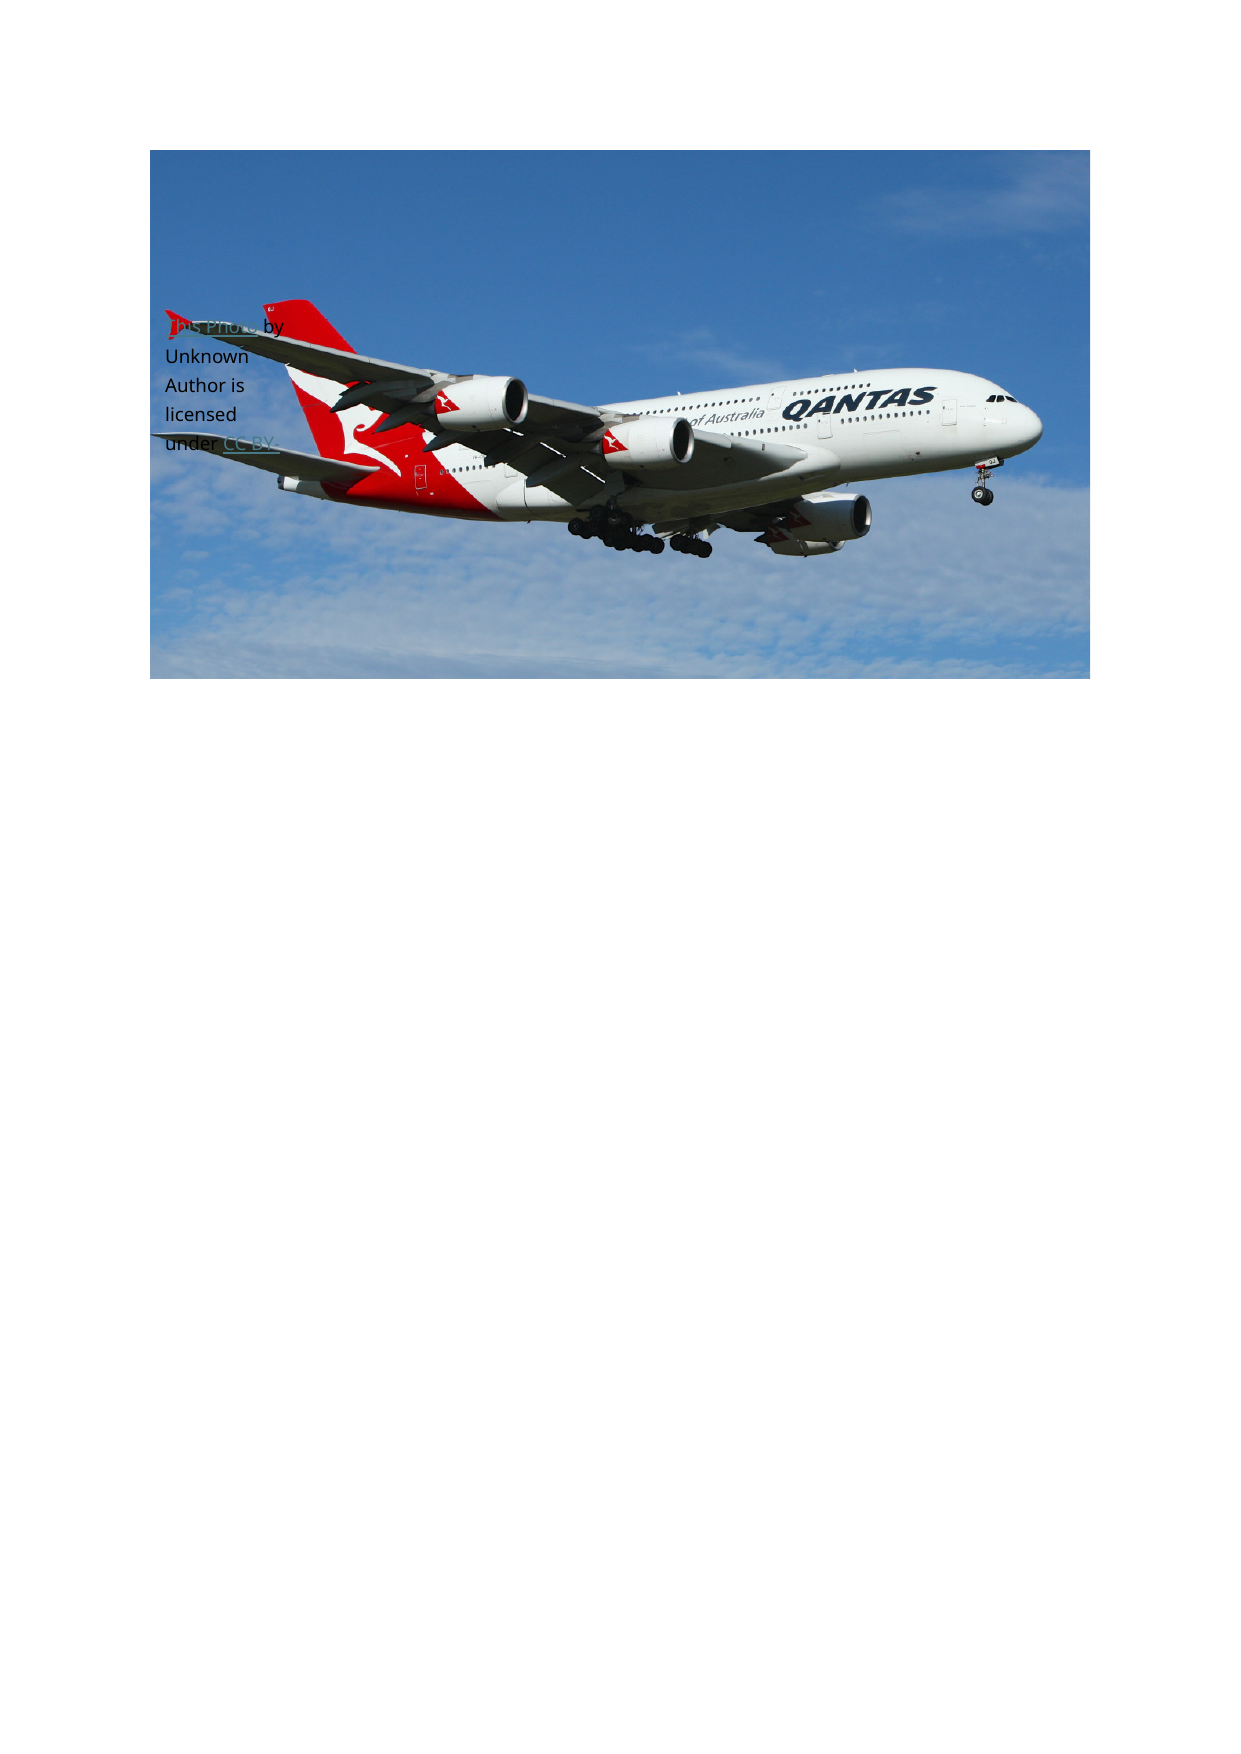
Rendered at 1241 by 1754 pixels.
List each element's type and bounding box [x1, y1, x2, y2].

picture [150, 150, 1091, 679]
